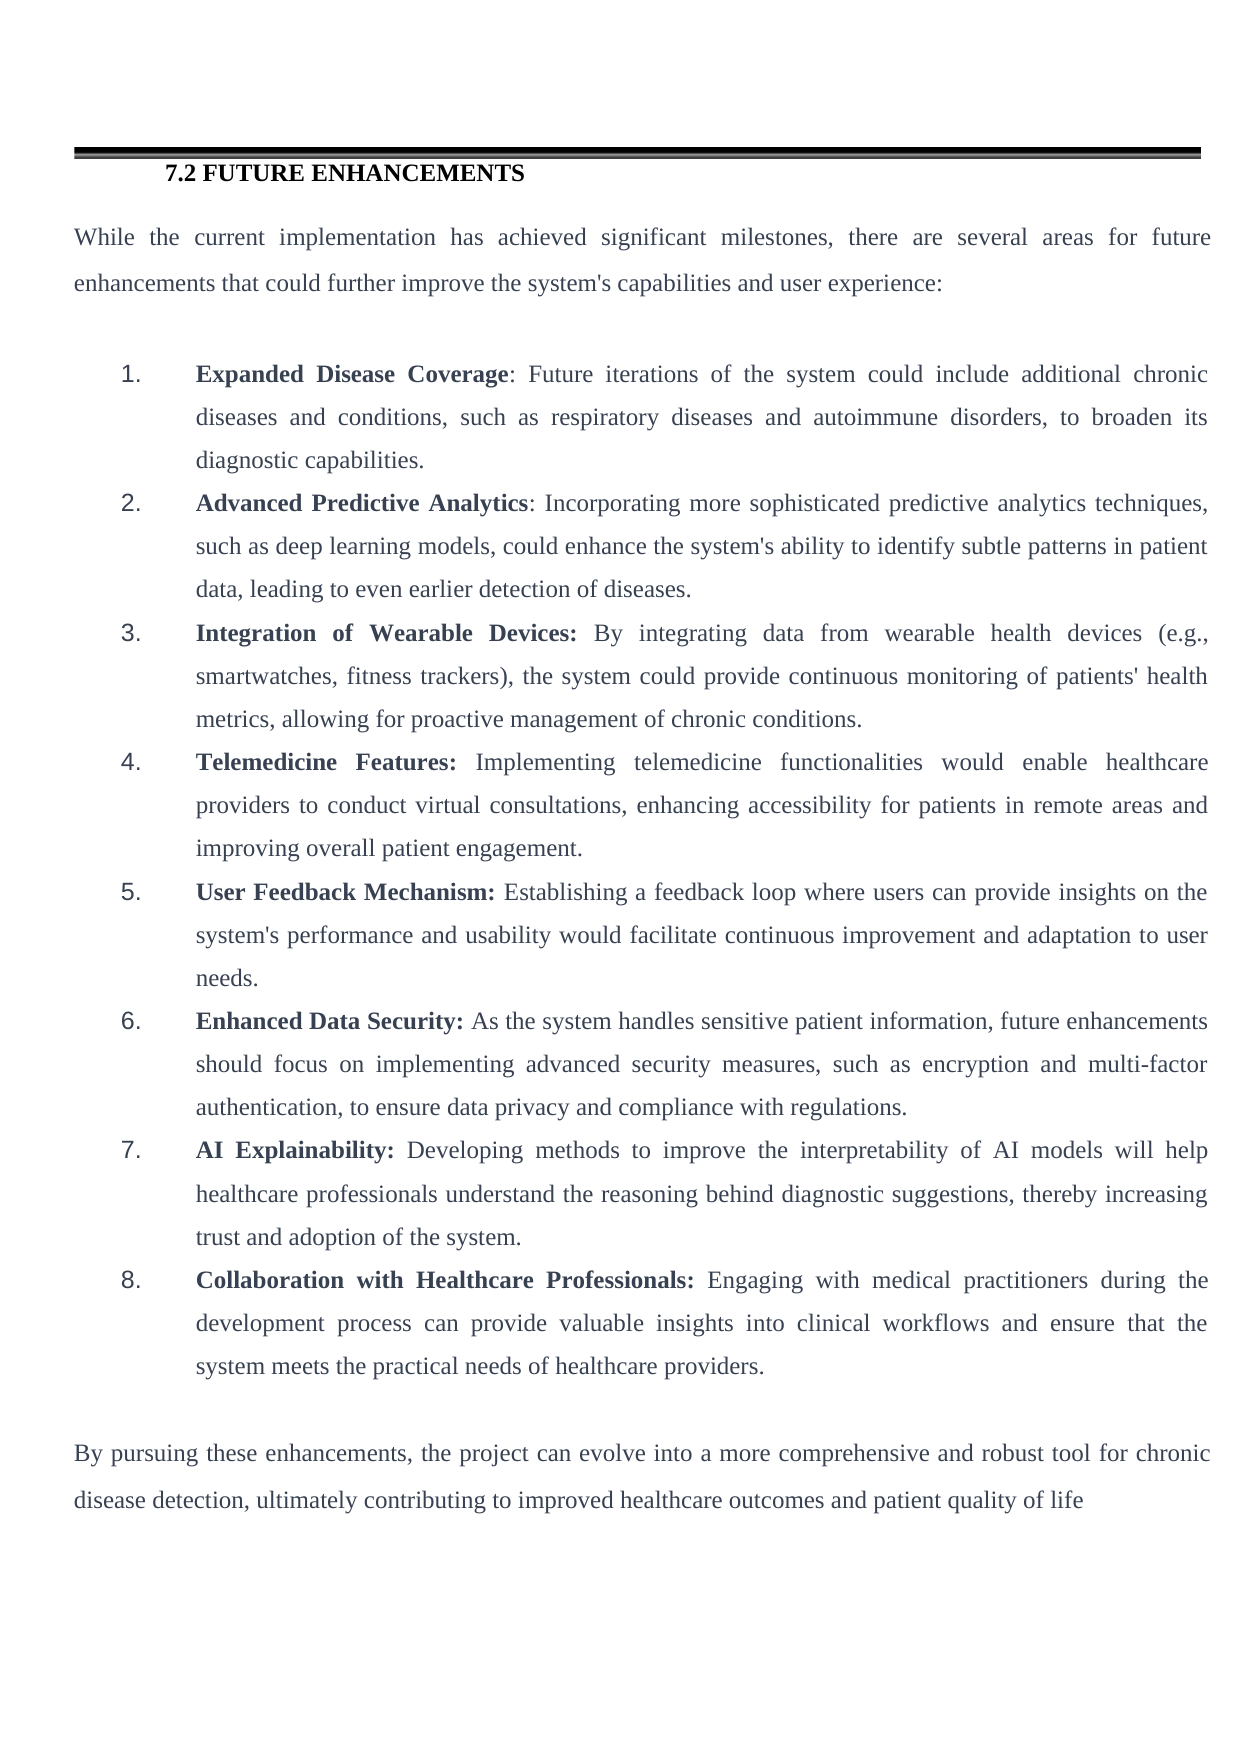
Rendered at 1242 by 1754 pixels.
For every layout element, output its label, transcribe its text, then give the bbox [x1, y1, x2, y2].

text By pursuing these enhancements, the project can evolve into a more comprehensive and robust tool for chronic disease detection, ultimately contributing to improved healthcare outcomes and patient quality of life [74, 1438, 1212, 1513]
list Integration of Wearable Devices: By integrating data from wearable health devices (e.g., smartwatches, fitness trackers), the system could provide continuous monitoring of patients' health metrics, allowing for proactive management of chronic conditions. [121, 618, 1209, 733]
text While the current implementation has achieved significant milestones, there are several areas for future enhancements that could further improve the system's capabilities and user experience: [74, 222, 1212, 297]
list Enhanced Data Security: As the system handles sensitive patient information, future enhancements should focus on implementing advanced security measures, such as encryption and multi-factor authentication, to ensure data privacy and compliance with regulations. [121, 1006, 1209, 1121]
list Collaboration with Healthcare Professionals: Engaging with medical practitioners during the development process can provide valuable insights into clinical workflows and ensure that the system meets the practical needs of healthcare providers. [121, 1265, 1209, 1380]
list User Feedback Mechanism: Establishing a feedback loop where users can provide insights on the system's performance and usability would facilitate continuous improvement and adaptation to user needs. [121, 877, 1209, 992]
list AI Explainability: Developing methods to improve the interpretability of AI models will help healthcare professionals understand the reasoning behind diagnostic suggestions, thereby increasing trust and adoption of the system. [121, 1136, 1209, 1251]
list Advanced Predictive Analytics: Incorporating more sophisticated predictive analytics techniques, such as deep learning models, could enhance the system's ability to identify subtle patterns in patient data, leading to even earlier detection of diseases. [121, 488, 1209, 603]
list Telemedicine Features: Implementing telemedicine functionalities would enable healthcare providers to conduct virtual consultations, enhancing accessibility for patients in remote areas and improving overall patient engagement. [121, 747, 1209, 862]
picture [74, 147, 1201, 159]
subtitle FUTURE ENHANCEMENTS [165, 158, 1212, 187]
list Expanded Disease Coverage: Future iterations of the system could include additional chronic diseases and conditions, such as respiratory diseases and autoimmune disorders, to broaden its diagnostic capabilities. [121, 359, 1209, 474]
